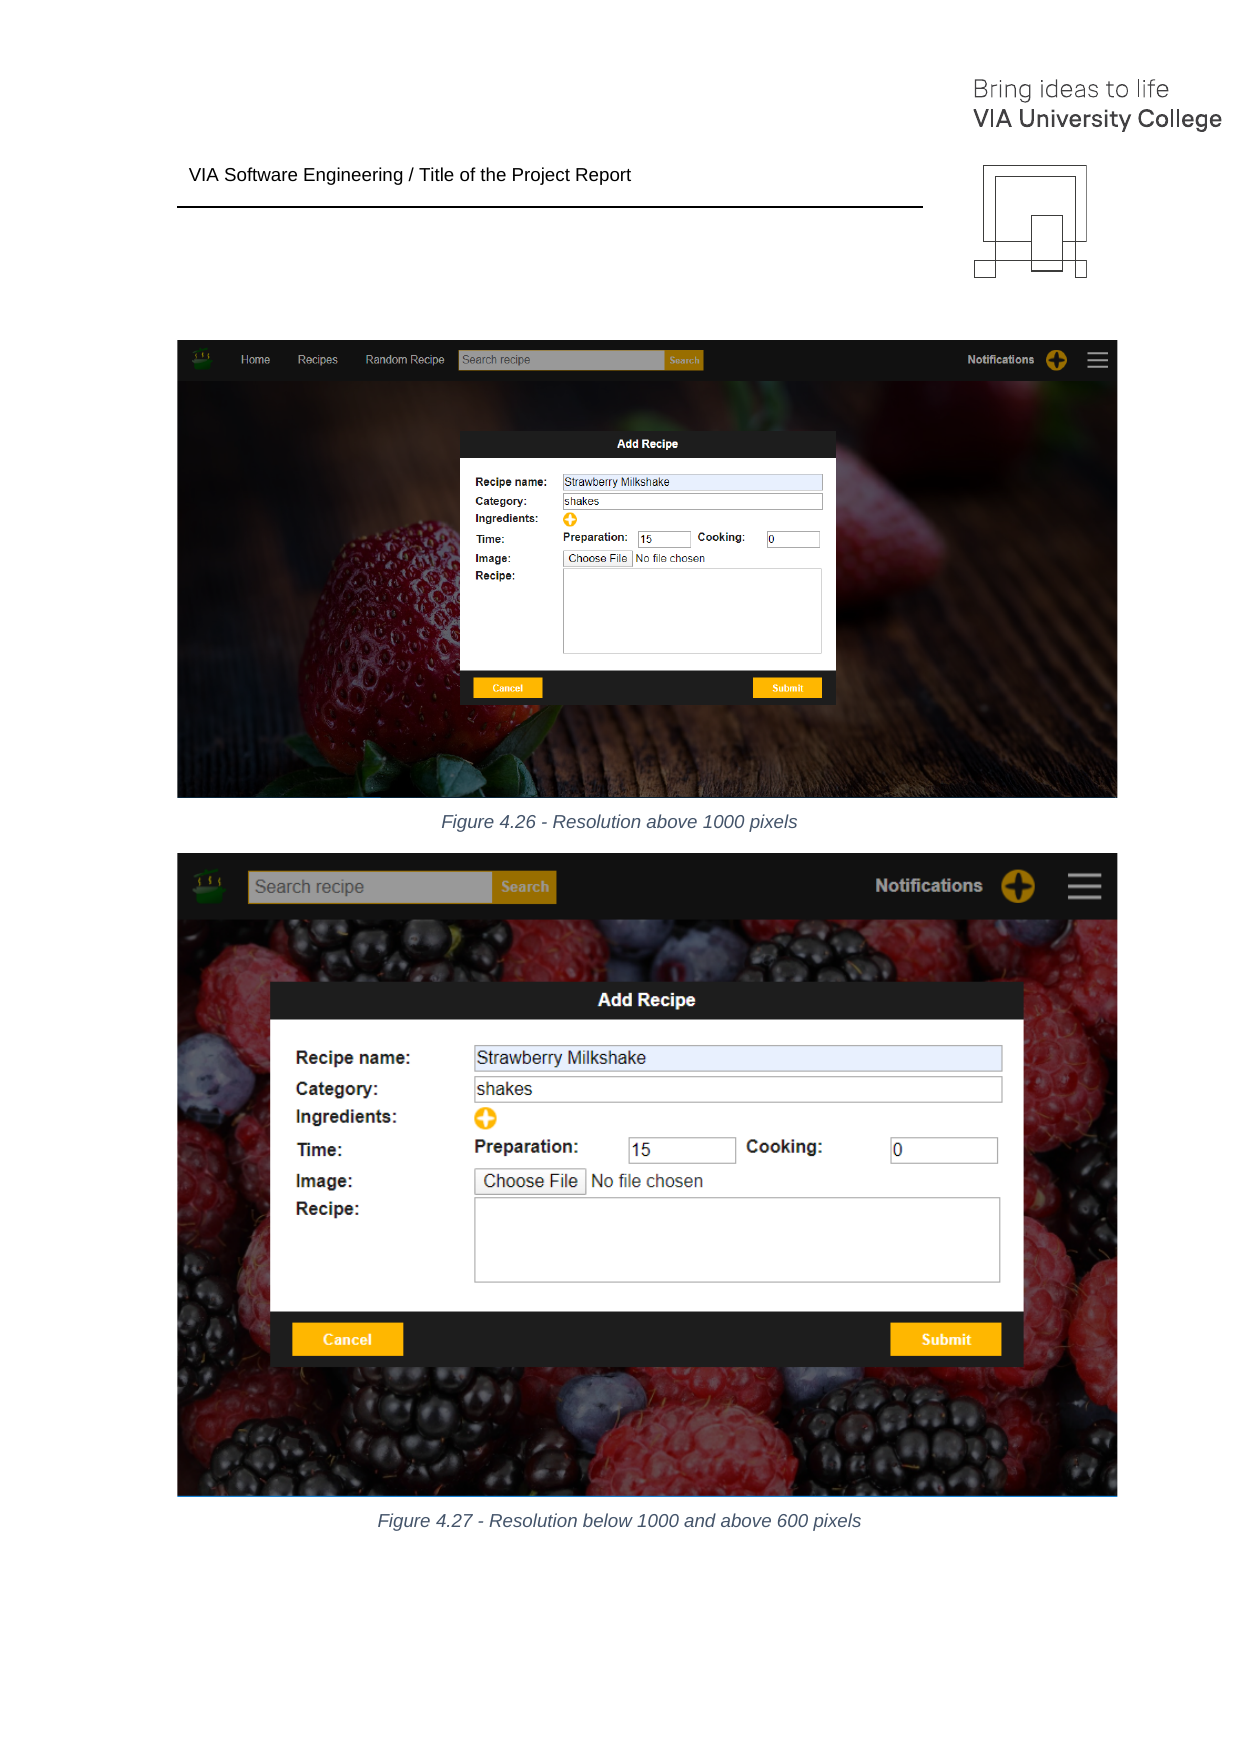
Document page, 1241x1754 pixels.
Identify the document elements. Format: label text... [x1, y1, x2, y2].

picture [177, 340, 1118, 798]
picture [177, 853, 1118, 1497]
